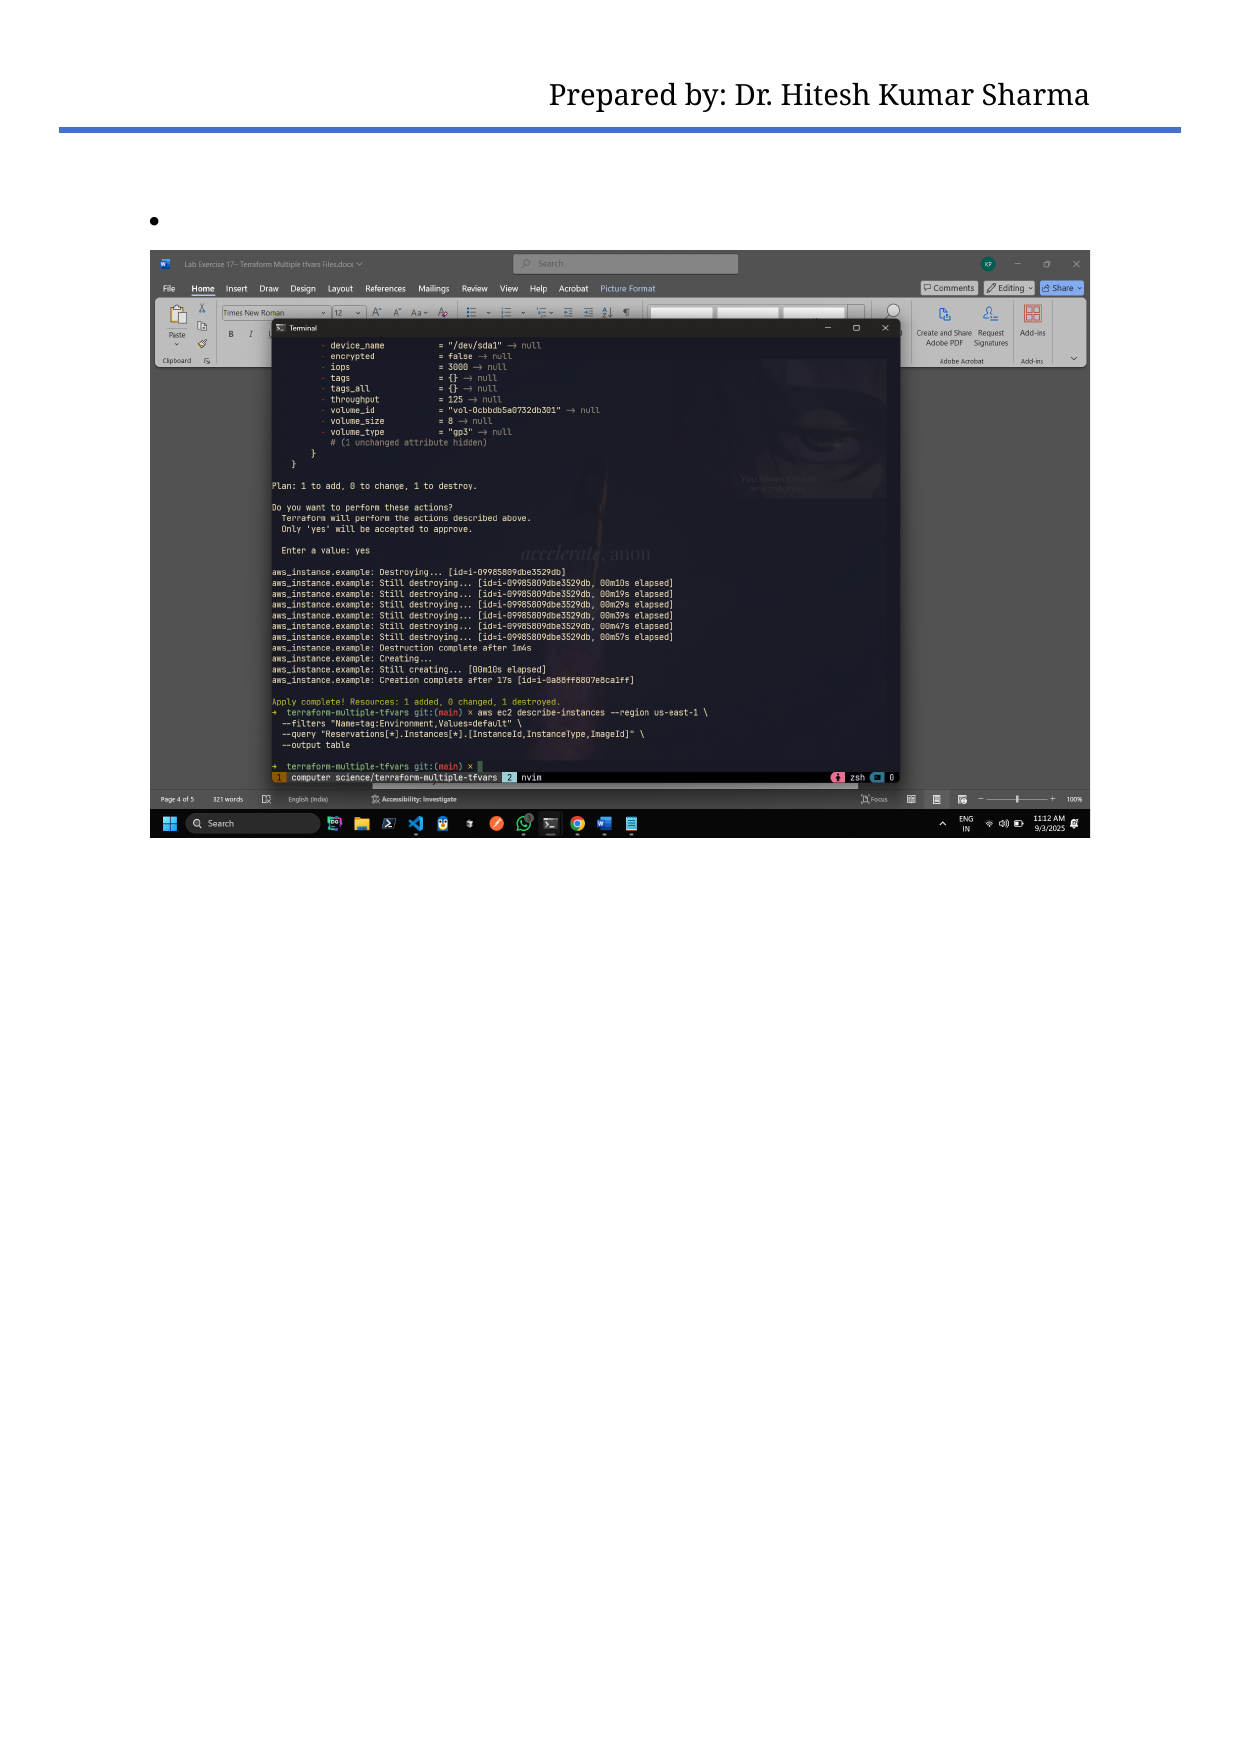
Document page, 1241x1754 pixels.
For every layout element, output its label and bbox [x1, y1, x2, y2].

picture [150, 250, 1091, 838]
